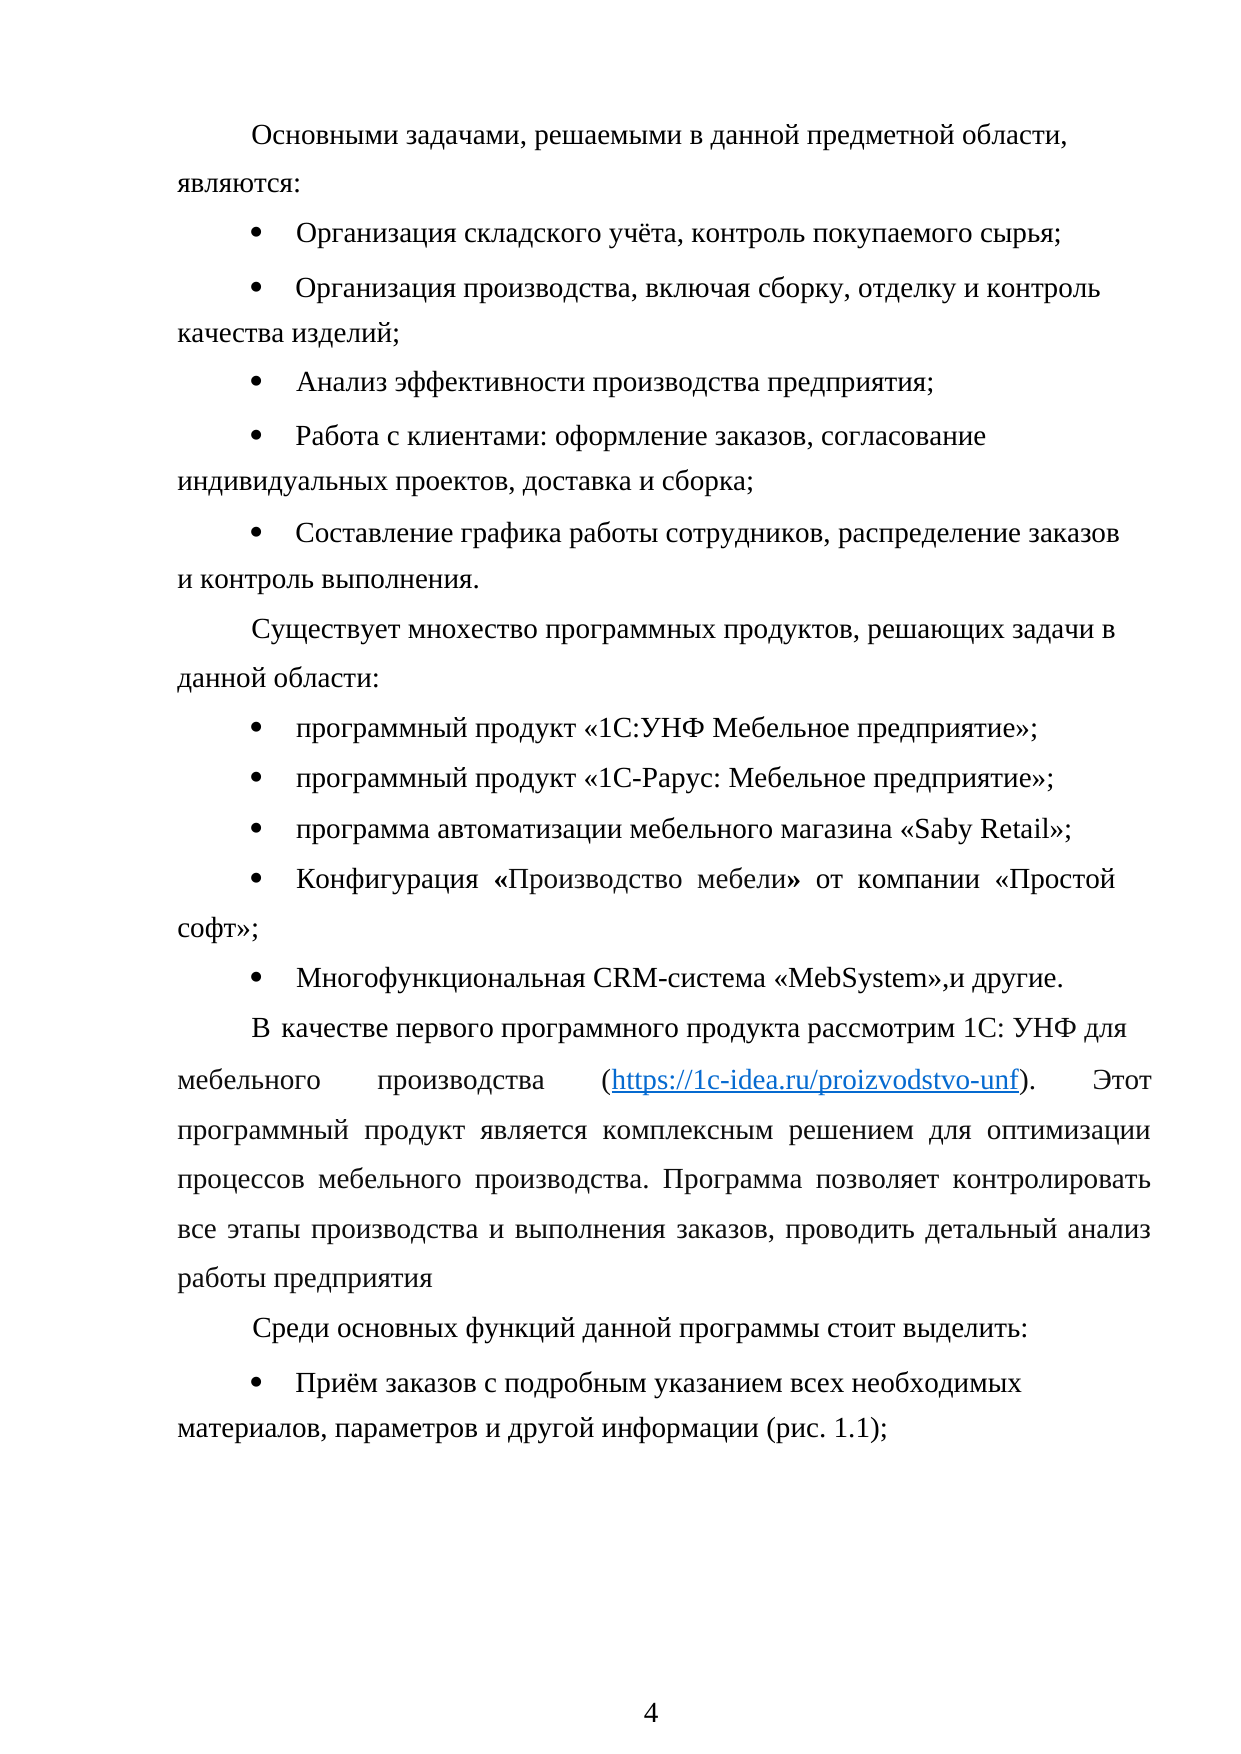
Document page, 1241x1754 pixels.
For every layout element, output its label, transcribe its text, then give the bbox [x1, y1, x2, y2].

list качестве первого программного продукта рассмотрим 1С: УНФ для [251, 1010, 1152, 1044]
text софт»; [177, 910, 1152, 944]
list программа автоматизации мебельного магазина «Saby Retail»; [251, 811, 1152, 844]
list Организация производства, включая сборку, отделку и контроль качества изделий; [177, 270, 1125, 348]
list Многофункциональная CRM-система «МеbЅуѕtеm»,и другие. [251, 960, 1152, 994]
text Существует мнохество программных продуктов, решающих задачи в данной области: [177, 611, 1141, 694]
list Работа с клиентами: оформление заказов, согласование индивидуальных проектов, доставка и сборка; [177, 418, 1150, 496]
list Составление графика работы сотрудников, распределение заказов и контроль выполнения. [177, 516, 1141, 594]
text мебельного производства (https://1c-idea.ru/proizvodstvo-unf). Этот программный продукт является комплексным решением для оптимизации процессов мебельного производства. Программа позволяет контролировать все этапы производства и выполнения заказов, проводить детальный анализ работы предприятия [177, 1062, 1152, 1294]
list Организация складского учëта, контроль покупаемого сырья; [251, 216, 1152, 249]
list программный продукт «1С-Рарус: Мебельное предприятие»; [251, 761, 1152, 794]
list программный продукт «1С:УНФ Мебельное предприятие»; [251, 710, 1152, 744]
text Основными задачами, решаемыми в данной предметной области, являются: [177, 117, 1150, 199]
text Среди основных функций данной программы стоит выделить: [252, 1311, 1152, 1344]
list Анализ эффективности производства предприятия; [251, 364, 1152, 397]
list Конфигурация «Производство мебели» от компании «Простой [251, 861, 1152, 895]
list Приëм заказов с подробным указанием всех необходимых материалов, параметров и другой информации (рис. 1.1); [177, 1365, 1152, 1443]
